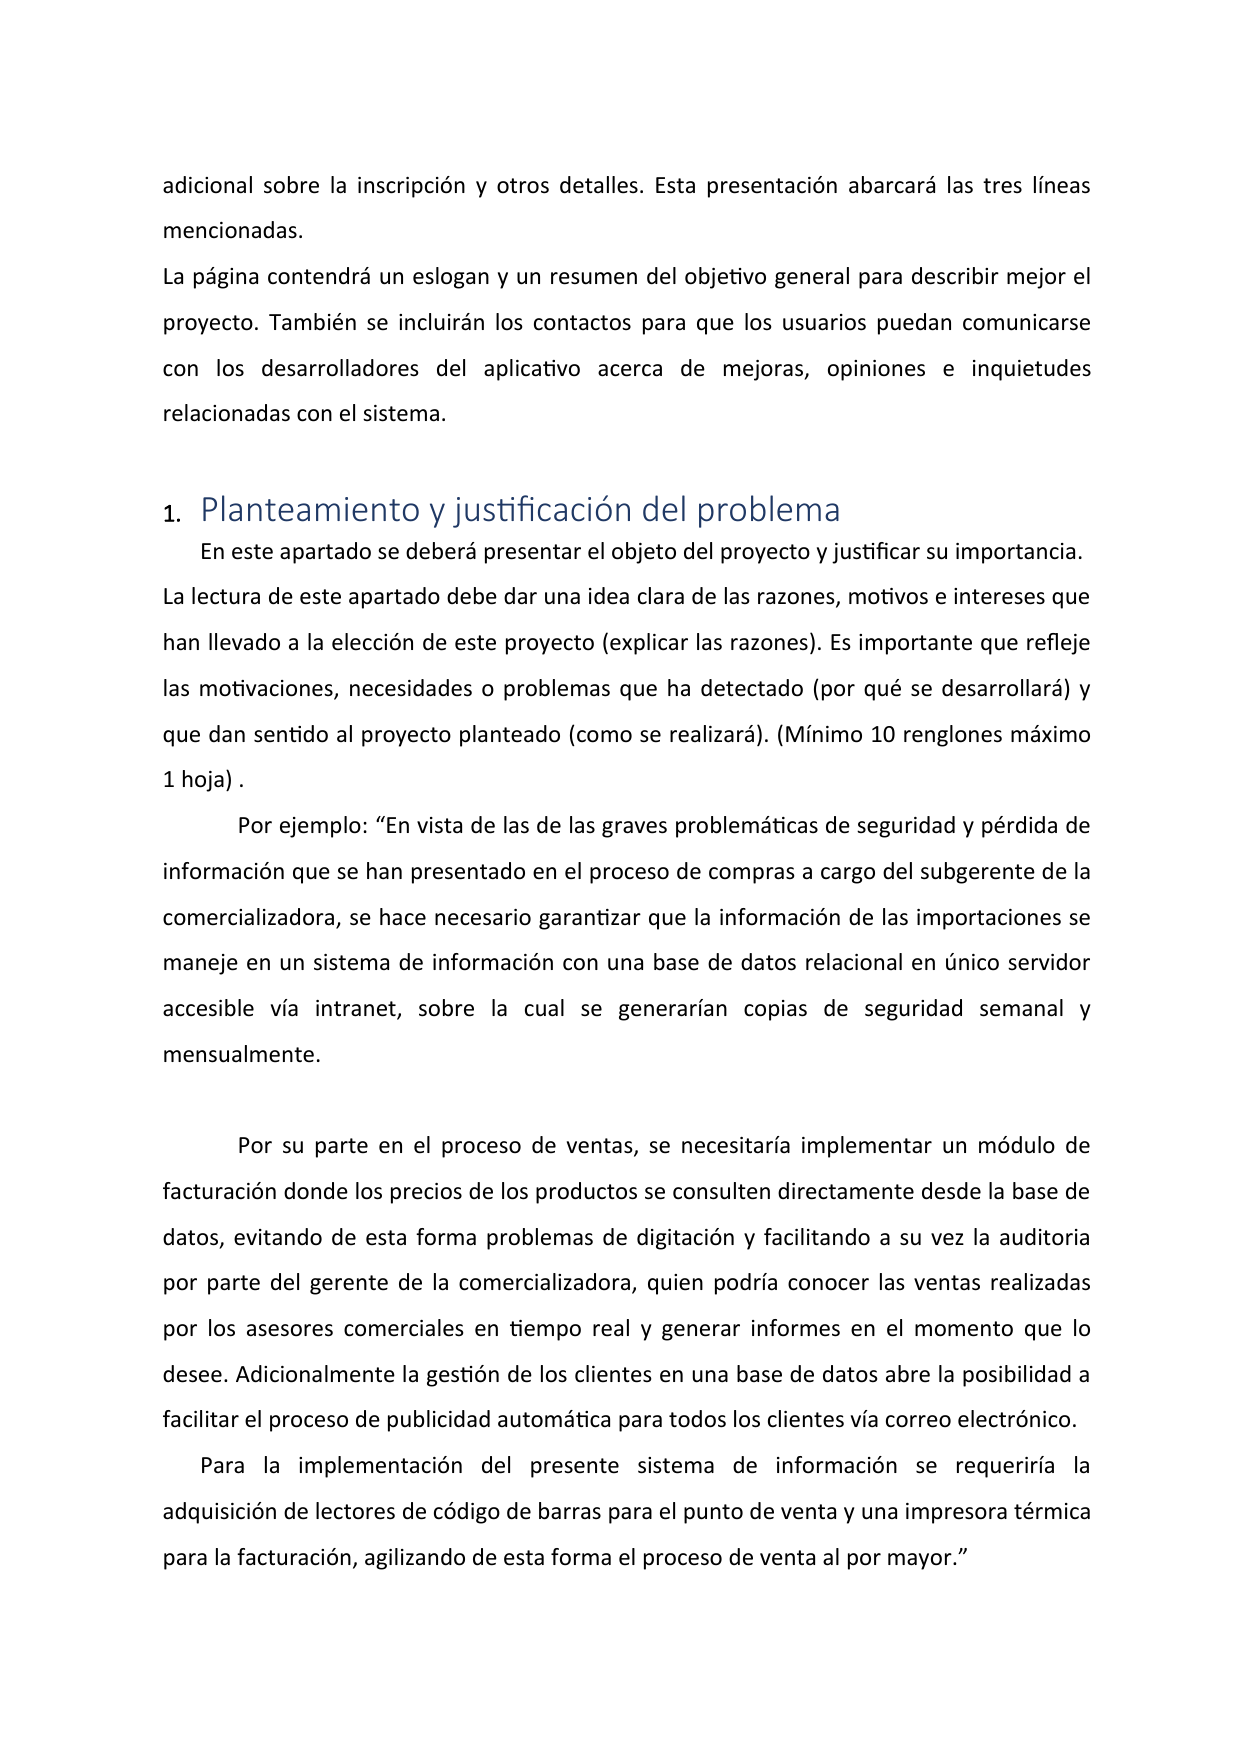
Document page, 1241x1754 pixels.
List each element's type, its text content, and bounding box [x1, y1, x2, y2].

text La página contendrá un eslogan y un resumen del objetivo general para describir mejor el proyecto. También se incluirán los contactos para que los usuarios puedan comunicarse con los desarrolladores del aplicativo acerca de mejoras, opiniones e inquietudes relacionadas con el sistema. [162, 260, 1093, 428]
text En este apartado se deberá presentar el objeto del proyecto y justificar su importancia. [162, 535, 1093, 565]
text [162, 169, 1093, 245]
subtitle Planteamiento y justificación del problema [162, 485, 1093, 531]
text La lectura de este apartado debe dar una idea clara de las razones, motivos e intereses que han llevado a la elección de este proyecto (explicar las razones). Es importante que refleje las motivaciones, necesidades o problemas que ha detectado (por qué se desarrollará) y que dan sentido al proyecto planteado (como se realizará). (Mínimo 10 renglones máximo 1 hoja) . [162, 581, 1093, 794]
text Por ejemplo: “En vista de las de las graves problemáticas de seguridad y pérdida de información que se han presentado en el proceso de compras a cargo del subgerente de la comercializadora, se hace necesario garantizar que la información de las importaciones se maneje en un sistema de información con una base de datos relacional en único servidor accesible vía intranet, sobre la cual se generarían copias de seguridad semanal y mensualmente. [162, 809, 1093, 1068]
text Por su parte en el proceso de ventas, se necesitaría implementar un módulo de facturación donde los precios de los productos se consulten directamente desde la base de datos, evitando de esta forma problemas de digitación y facilitando a su vez la auditoria por parte del gerente de la comercializadora, quien podría conocer las ventas realizadas por los asesores comerciales en tiempo real y generar informes en el momento que lo desee. Adicionalmente la gestión de los clientes en una base de datos abre la posibilidad a facilitar el proceso de publicidad automática para todos los clientes vía correo electrónico. [162, 1129, 1093, 1434]
text Para la implementación del presente sistema de información se requeriría la adquisición de lectores de código de barras para el punto de venta y una impresora térmica para la facturación, agilizando de esta forma el proceso de venta al por mayor.” [162, 1449, 1093, 1571]
